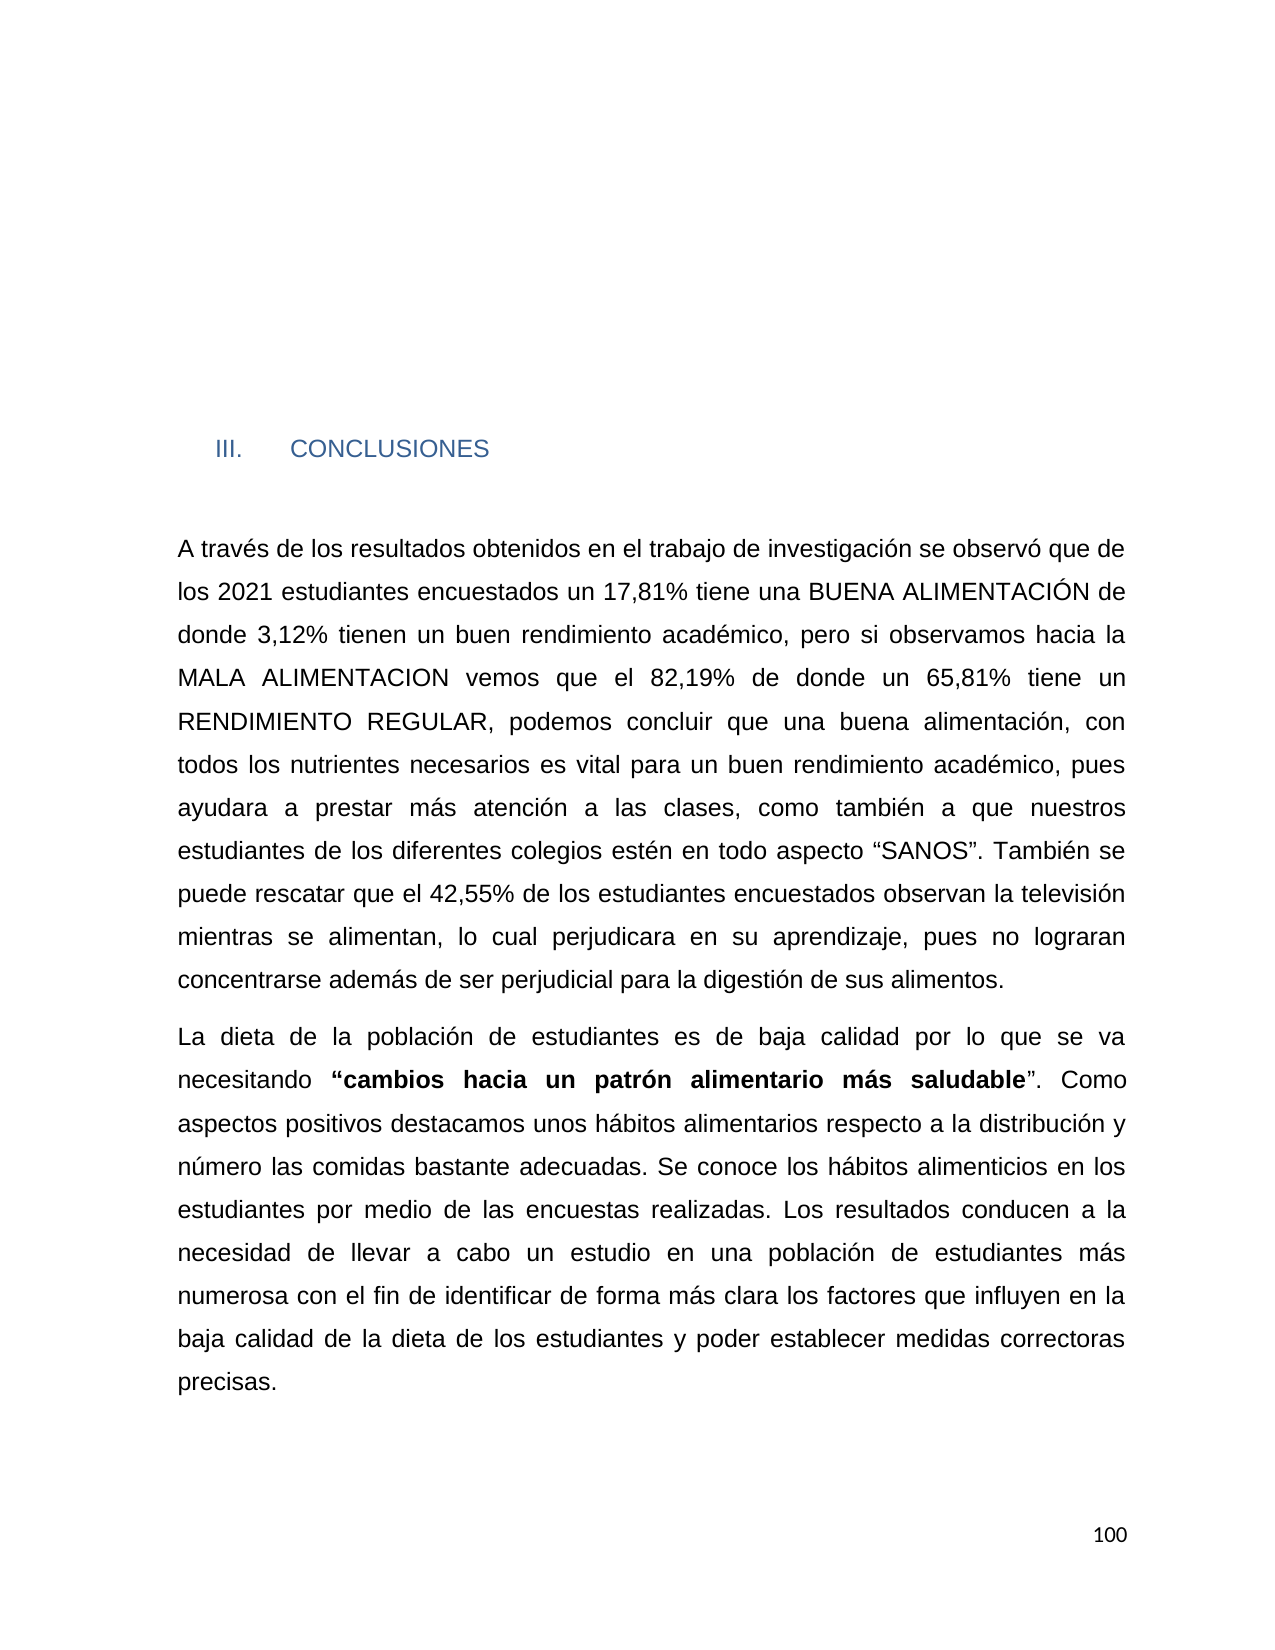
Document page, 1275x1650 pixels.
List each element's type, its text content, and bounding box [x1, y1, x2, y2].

subtitle CONCLUSIONES [215, 434, 1127, 462]
text La dieta de la población de estudiantes es de baja calidad por lo que se va necesitando “cambios hacia un patrón alimentario más saludable”. Como aspectos positivos destacamos unos hábitos alimentarios respecto a la distribución y número las comidas bastante adecuadas. Se conoce los hábitos alimenticios en los estudiantes por medio de las encuestas realizadas. Los resultados conducen a la necesidad de llevar a cabo un estudio en una población de estudiantes más numerosa con el fin de identificar de forma más clara los factores que influyen en la baja calidad de la dieta de los estudiantes y poder establecer medidas correctoras precisas. [177, 1022, 1127, 1396]
text A través de los resultados obtenidos en el trabajo de investigación se observó que de los 2021 estudiantes encuestados un 17,81% tiene una BUENA ALIMENTACIÓN de donde 3,12% tienen un buen rendimiento académico, pero si observamos hacia la MALA ALIMENTACION vemos que el 82,19% de donde un 65,81% tiene un RENDIMIENTO REGULAR, podemos concluir que una buena alimentación, con todos los nutrientes necesarios es vital para un buen rendimiento académico, pues ayudara a prestar más atención a las clases, como también a que nuestros estudiantes de los diferentes colegios estén en todo aspecto “SANOS”. También se puede rescatar que el 42,55% de los estudiantes encuestados observan la televisión mientras se alimentan, lo cual perjudicara en su aprendizaje, pues no lograran concentrarse además de ser perjudicial para la digestión de sus alimentos. [177, 534, 1127, 994]
